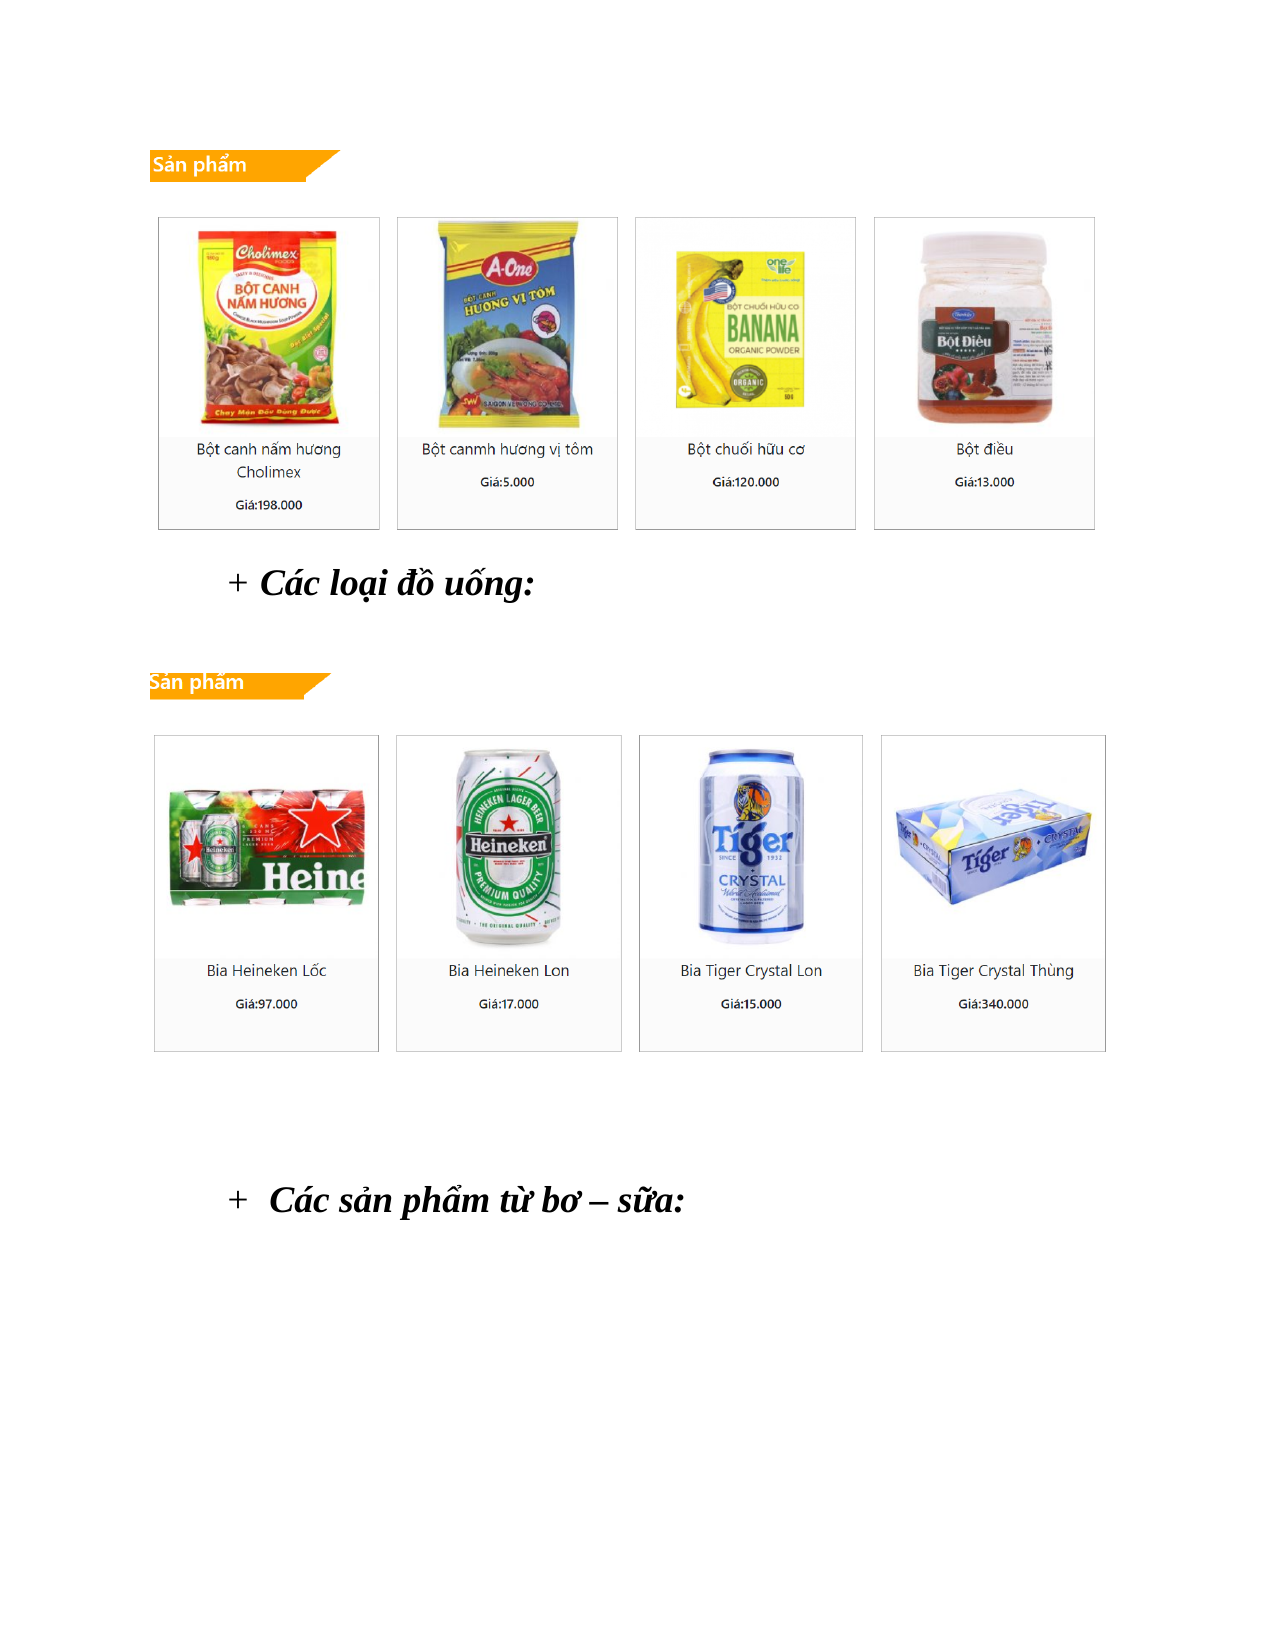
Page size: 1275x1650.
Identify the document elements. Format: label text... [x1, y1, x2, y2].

text + Các sản phẩm từ bơ – sữa: [150, 1177, 1125, 1220]
picture [150, 673, 1126, 1059]
text + Các loại đồ uống: [150, 561, 1125, 604]
picture [150, 150, 1126, 544]
